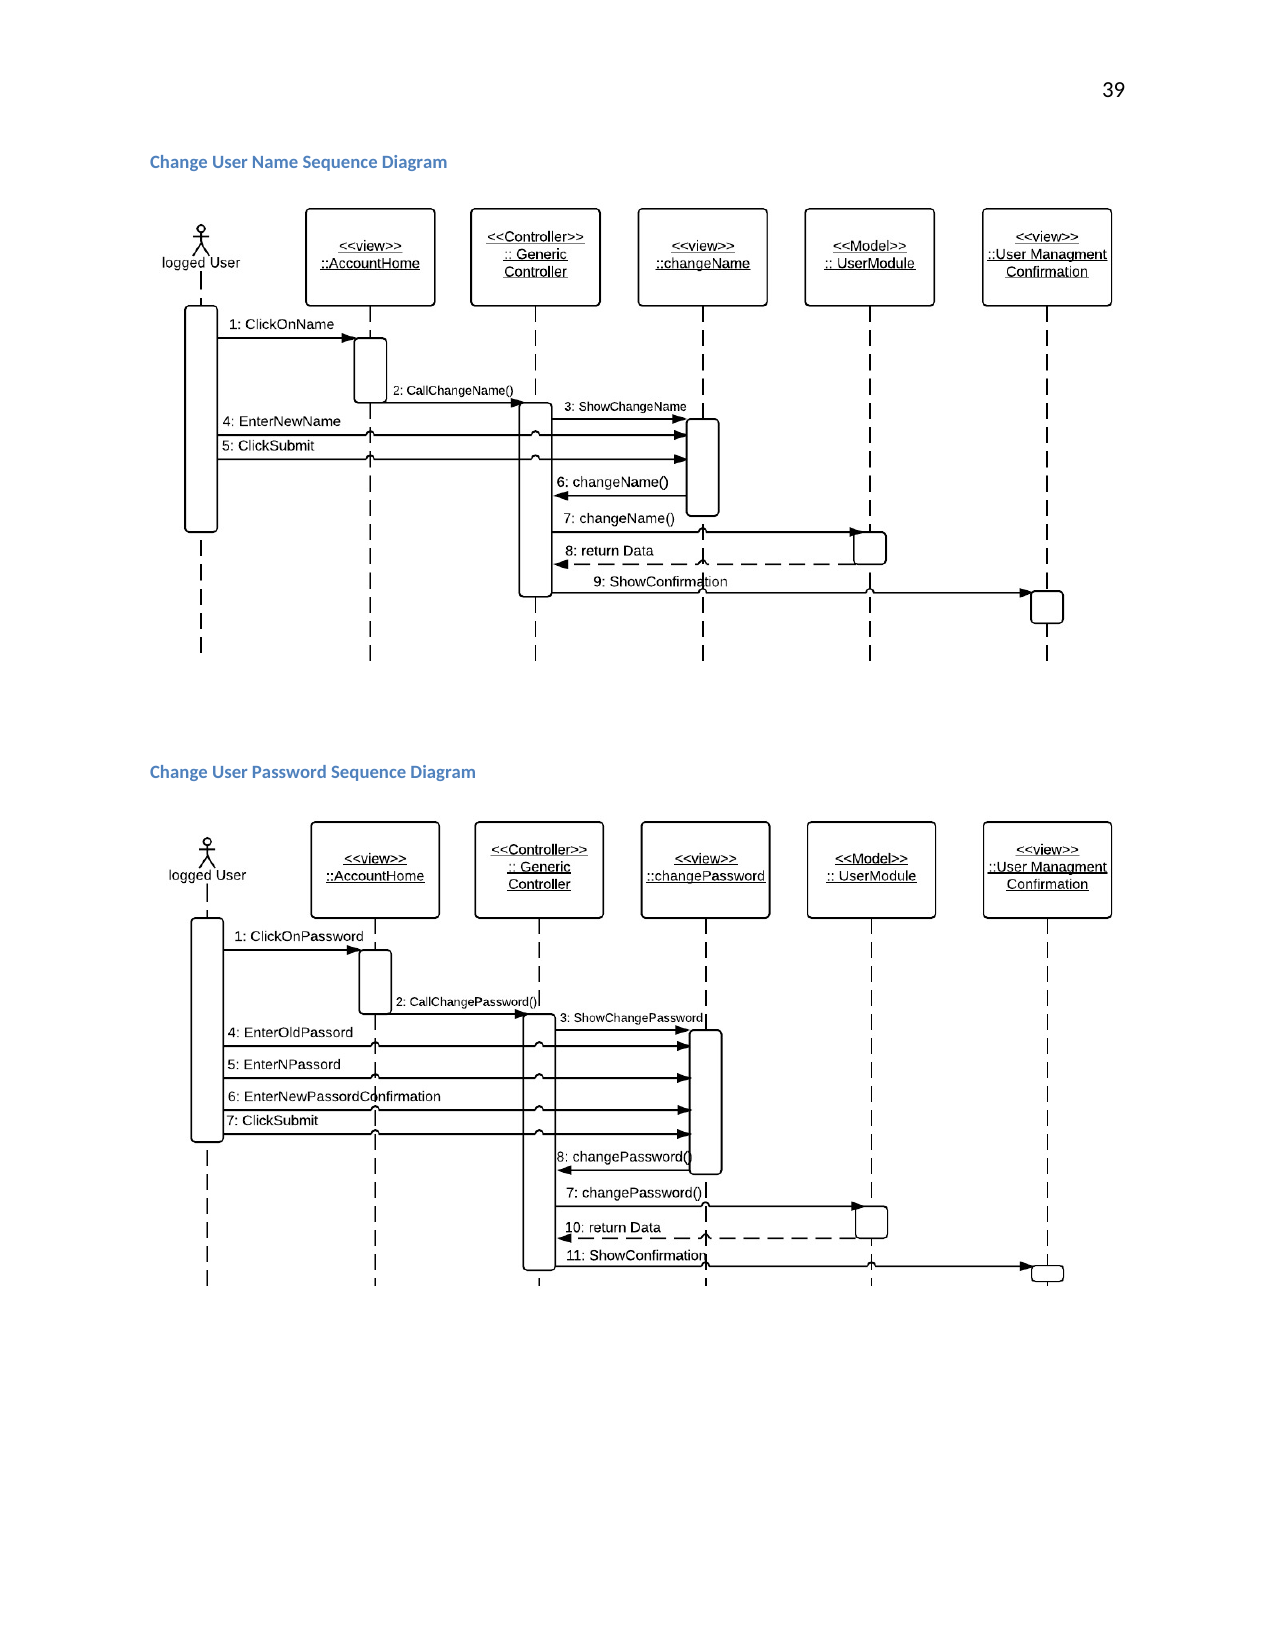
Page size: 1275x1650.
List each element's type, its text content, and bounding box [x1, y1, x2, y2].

picture [150, 193, 1124, 682]
text Change User Name Sequence Diagram [150, 150, 1125, 173]
text Change User Password Sequence Diagram [150, 760, 1125, 783]
picture [150, 803, 1124, 1310]
